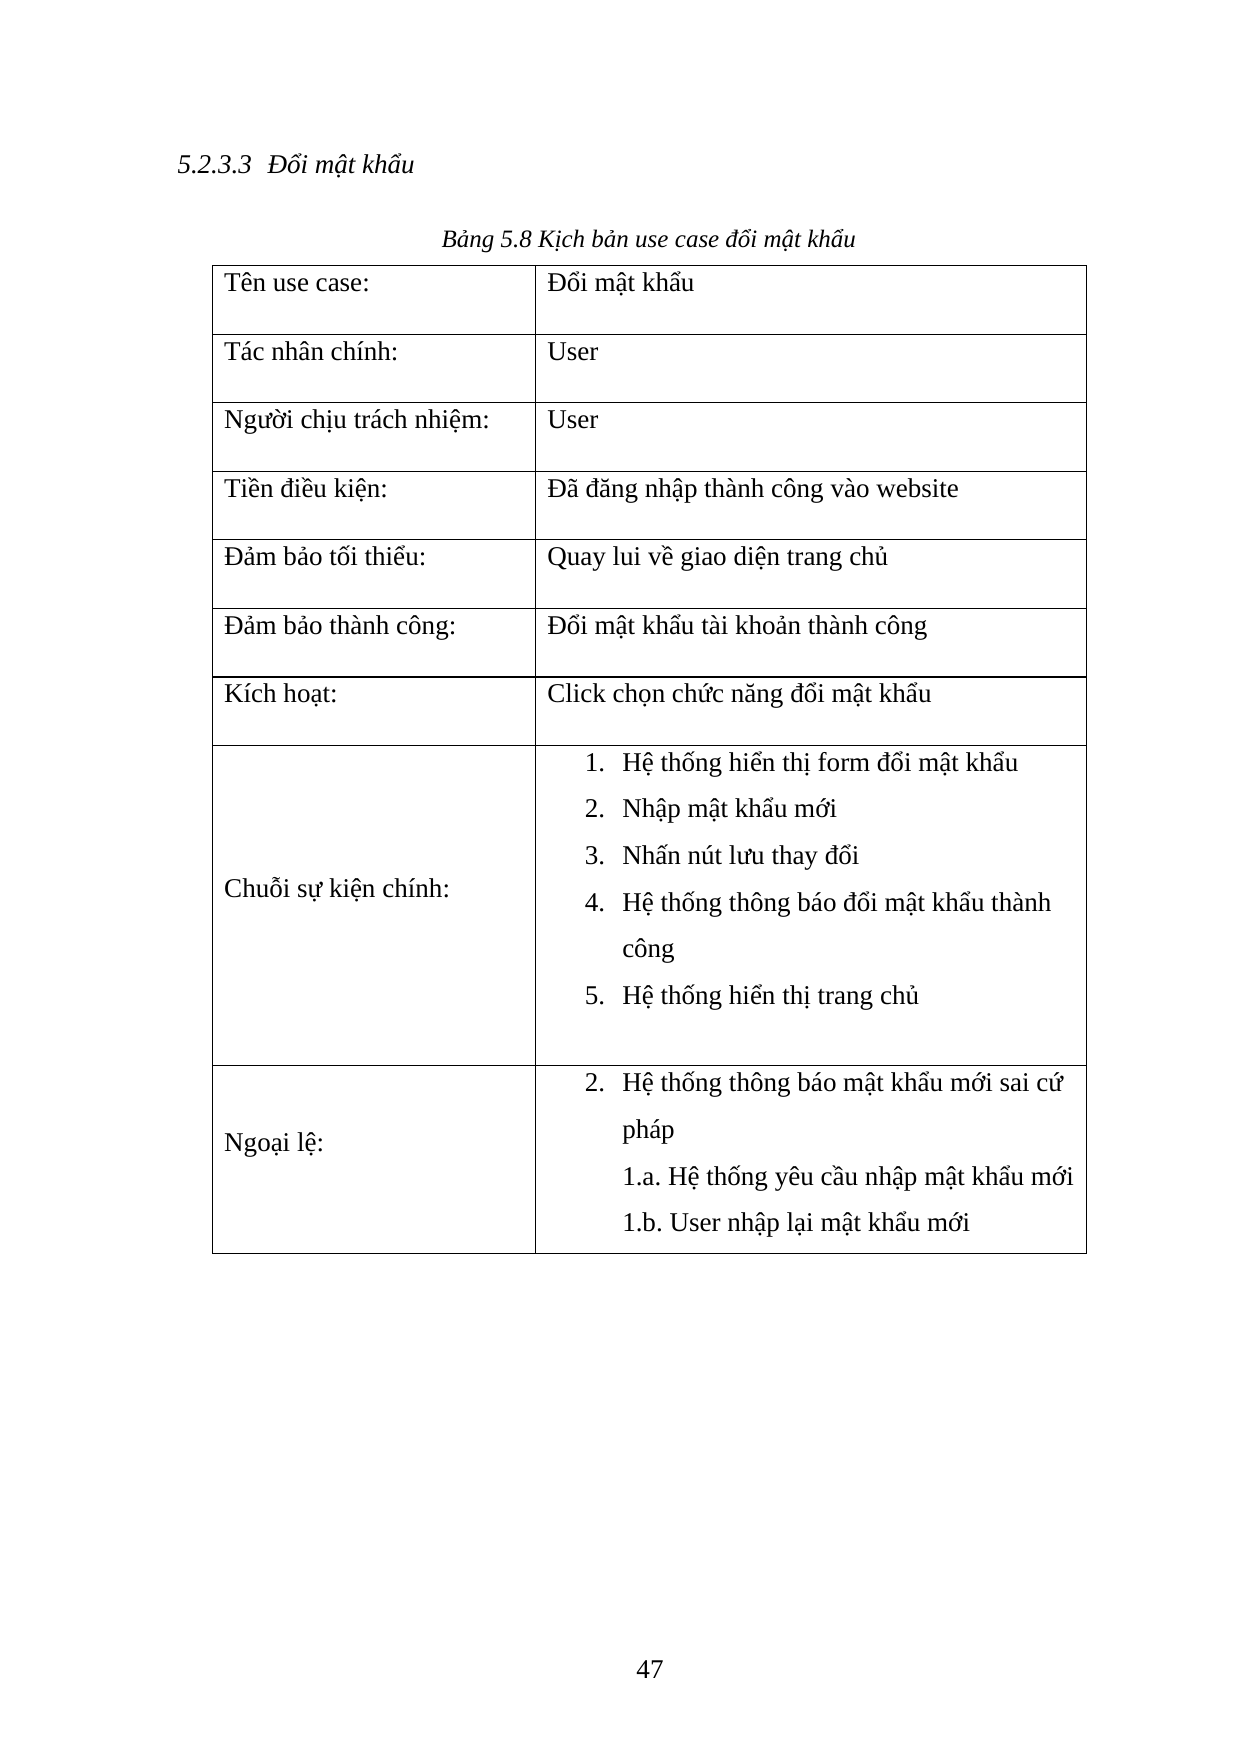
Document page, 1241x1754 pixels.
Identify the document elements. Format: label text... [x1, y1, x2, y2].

subtitle Đổi mật khẩu [177, 148, 1122, 179]
